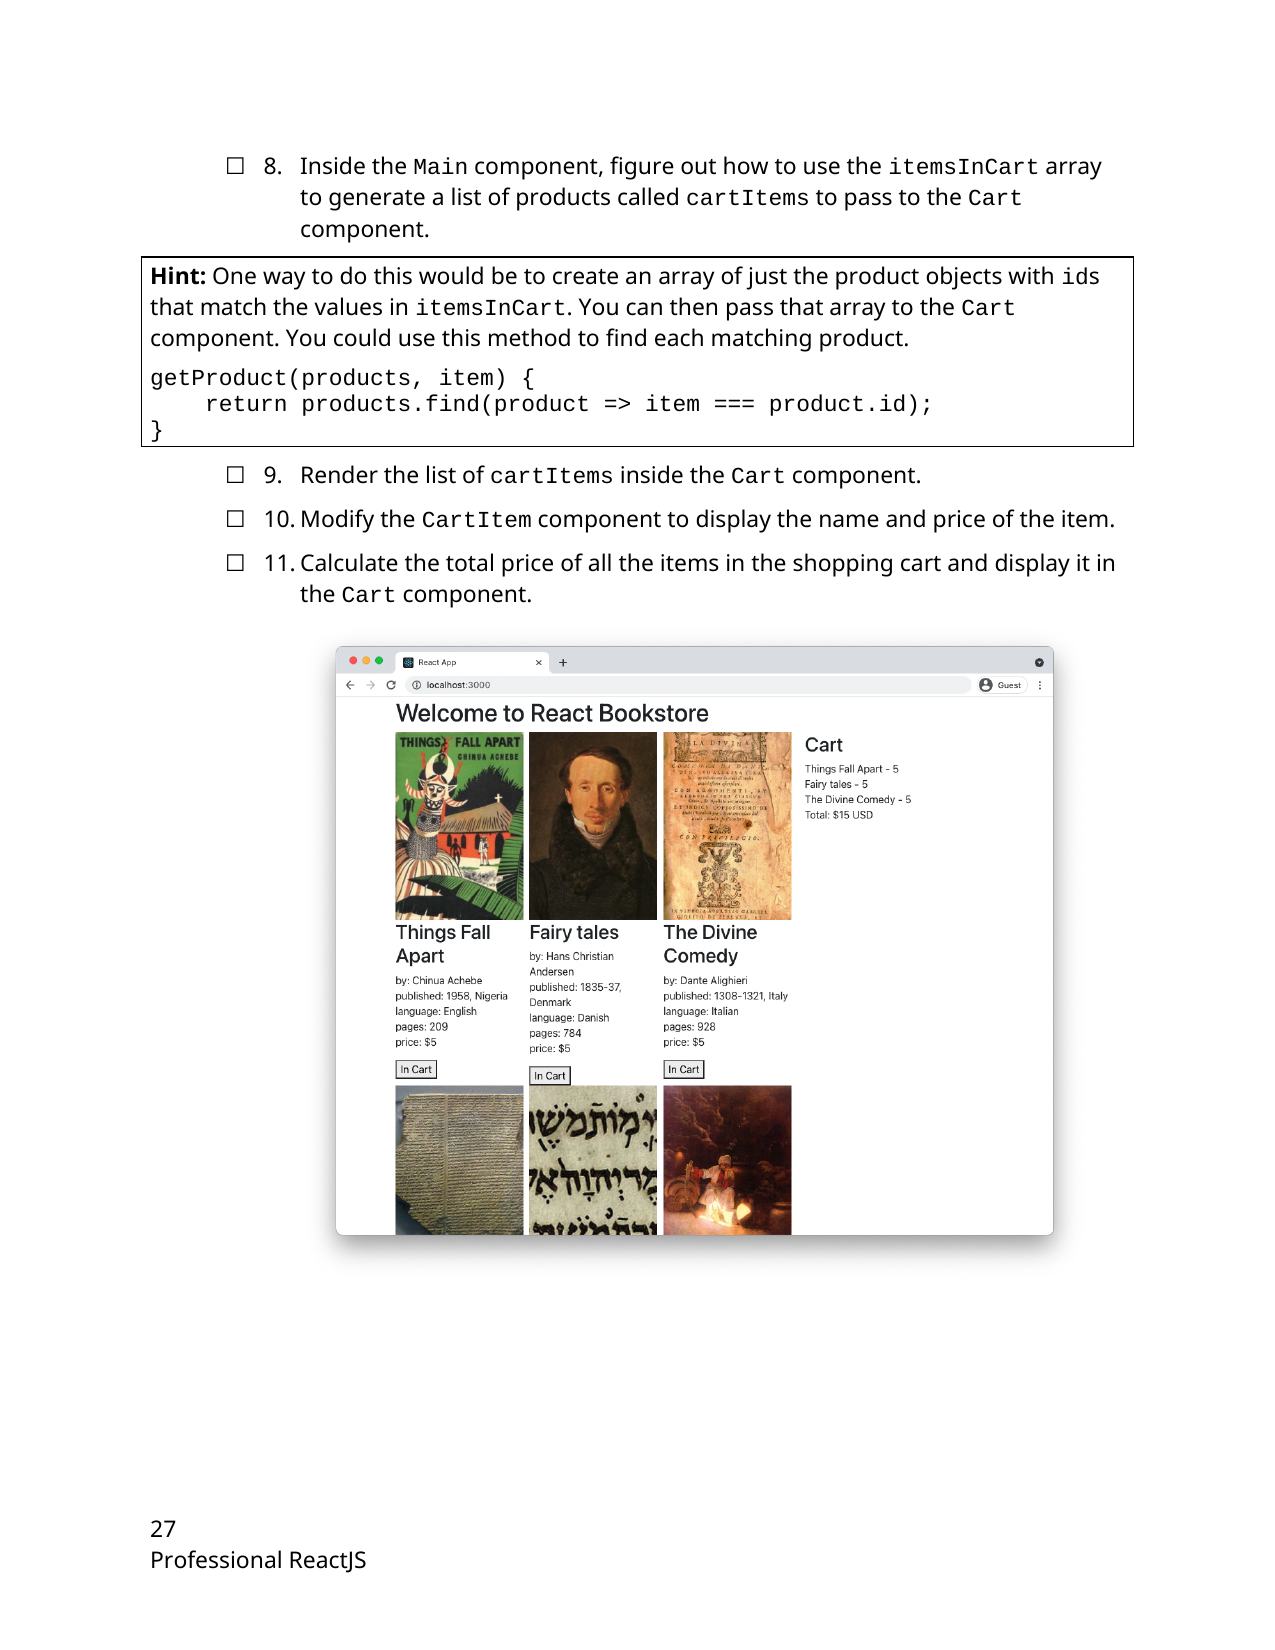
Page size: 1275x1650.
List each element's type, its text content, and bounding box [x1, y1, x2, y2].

text Render the list of cartItems inside the Cart component. [225, 459, 1125, 491]
picture [300, 622, 1089, 1282]
text Calculate the total price of all the items in the shopping cart and display it in the Cart component. [225, 547, 1125, 610]
text getProduct(products, item) { return products.find(product => item === product.id); } [142, 363, 1133, 446]
text Hint: One way to do this would be to create an array of just the product objects with ids that match the values in itemsInCart. You can then pass that array to the Cart component. You could use this method to find each matching product. [142, 258, 1133, 353]
text Modify the CartItem component to display the name and price of the item. [225, 503, 1125, 535]
text Inside the Main component, figure out how to use the itemsInCart array to generate a list of products called cartItems to pass to the Cart component. [225, 150, 1125, 244]
